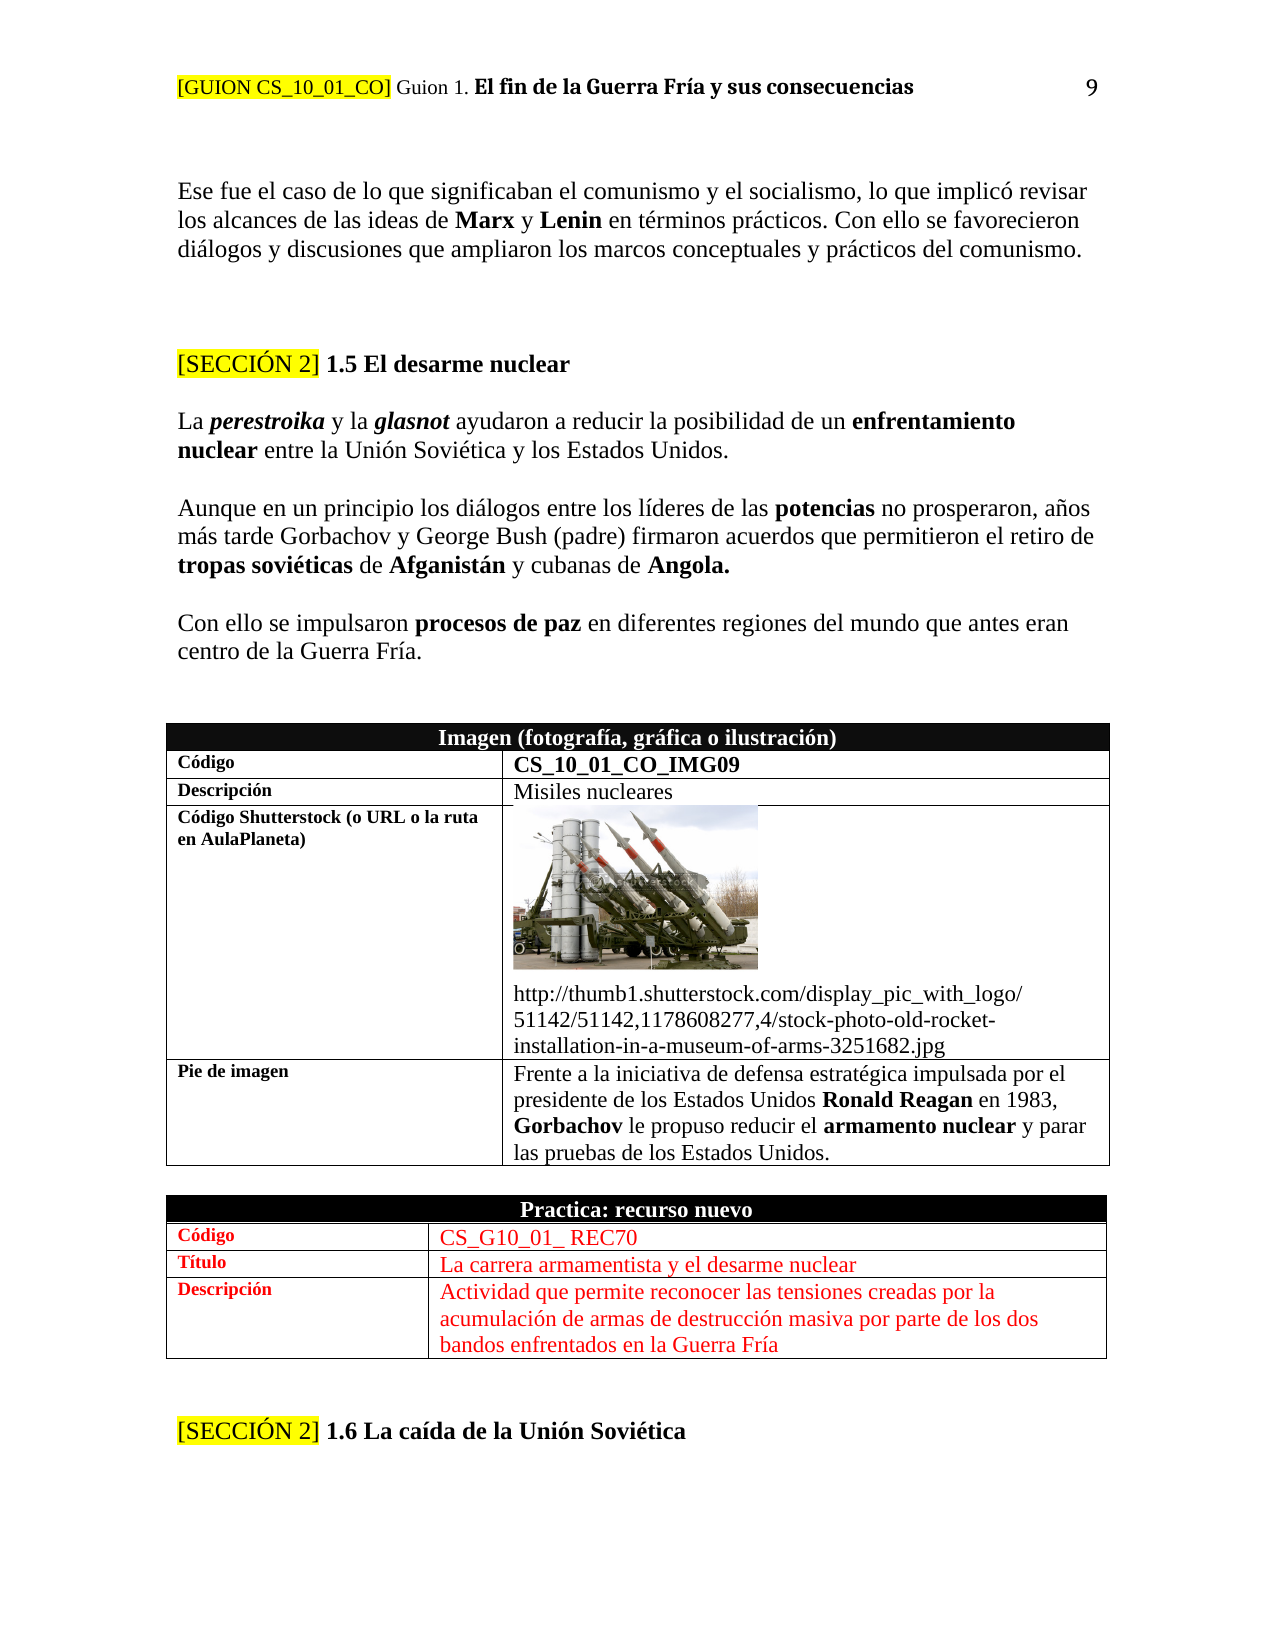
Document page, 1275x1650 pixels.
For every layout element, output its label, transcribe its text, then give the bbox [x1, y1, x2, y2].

text Con ello se impulsaron procesos de paz en diferentes regiones del mundo que antes eran centro de la Guerra Fría. [177, 608, 1098, 665]
table_cell Pie de imagen [167, 1060, 502, 1165]
table_cell Descripción [167, 1278, 428, 1357]
table_header Imagen (fotografía, gráfica o ilustración) [167, 724, 1109, 750]
text Ese fue el caso de lo que significaban el comunismo y el socialismo, lo que implicó revisar los alcances de las ideas de Marx y Lenin en términos prácticos. Con ello se favorecieron diálogos y discusiones que ampliaron los marcos conceptuales y prácticos del comunismo. [177, 176, 1098, 263]
table_cell http://thumb1.shutterstock.com/display_pic_with_logo/51142/51142,1178608277,4/stock-photo-old-rocket-installation-in-a-museum-of-arms-3251682.jpg [503, 806, 1109, 1059]
table_cell Descripción [167, 779, 502, 805]
picture [513, 805, 758, 980]
table_cell Código [167, 751, 502, 777]
table_cell Misiles nucleares [503, 779, 1109, 805]
table_cell Código Shutterstock (o URL o la ruta en AulaPlaneta) [167, 806, 502, 1059]
table_cell Frente a la iniciativa de defensa estratégica impulsada por el presidente de los Estados Unidos Ronald Reagan en 1983, Gorbachov le propuso reducir el armamento nuclear y parar las pruebas de los Estados Unidos. [503, 1060, 1109, 1165]
table_cell Título [167, 1251, 428, 1277]
text Aunque en un principio los diálogos entre los líderes de las potencias no prosperaron, años más tarde Gorbachov y George Bush (padre) firmaron acuerdos que permitieron el retiro de tropas soviéticas de Afganistán y cubanas de Angola. [177, 493, 1098, 579]
text [SECCIÓN 2] 1.5 El desarme nuclear [319, 349, 1098, 378]
text La perestroika y la glasnot ayudaron a reducir la posibilidad de un enfrentamiento nuclear entre la Unión Soviética y los Estados Unidos. [177, 406, 1098, 464]
table_cell Código [167, 1224, 428, 1250]
text [SECCIÓN 2] 1.6 La caída de la Unión Soviética [319, 1416, 1098, 1445]
table_cell Actividad que permite reconocer las tensiones creadas por la acumulación de armas de destrucción masiva por parte de los dos bandos enfrentados en la Guerra Fría [429, 1278, 1106, 1357]
table_cell La carrera armamentista y el desarme nuclear [429, 1251, 1106, 1277]
table_header Practica: recurso nuevo [167, 1196, 1106, 1222]
table_cell CS_G10_01_ REC70 [429, 1224, 1106, 1250]
table_cell CS_10_01_CO_IMG09 [503, 751, 1109, 777]
